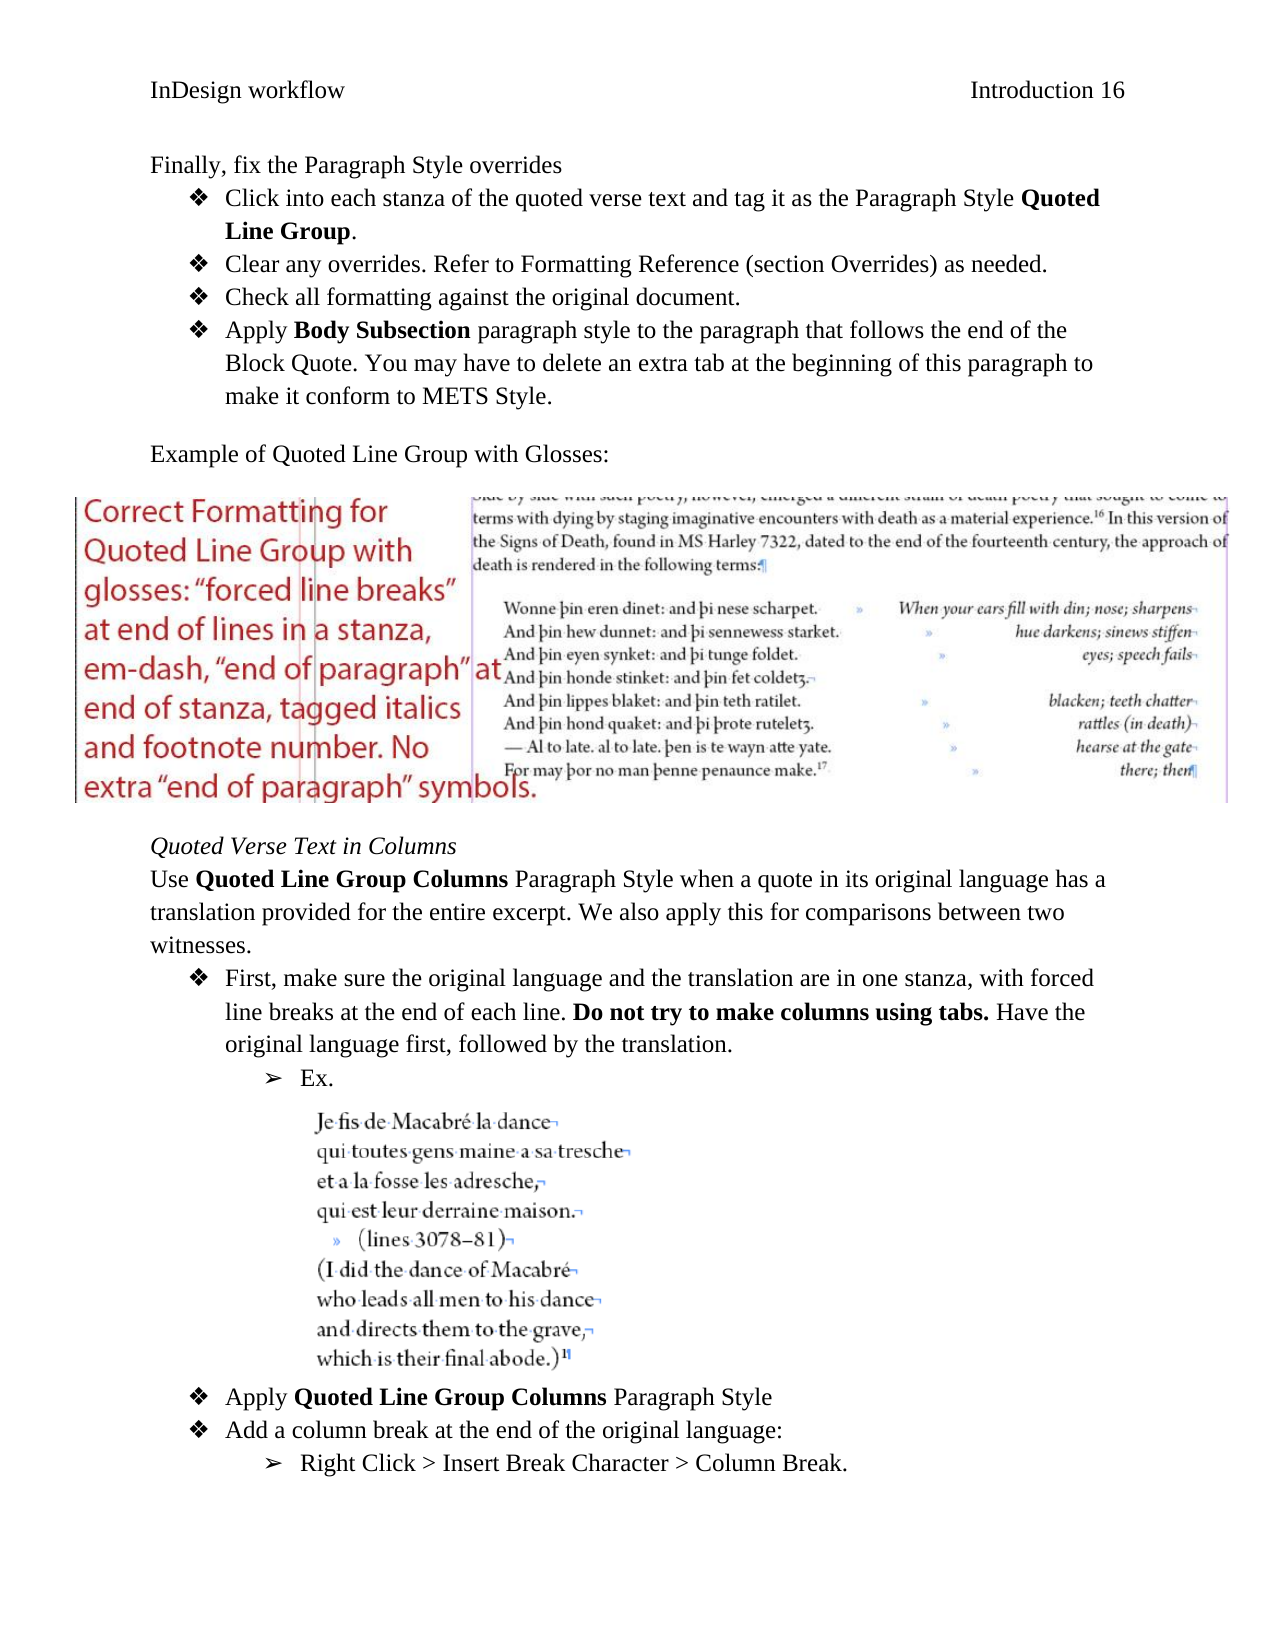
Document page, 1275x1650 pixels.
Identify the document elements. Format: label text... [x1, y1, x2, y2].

text Finally, fix the Paragraph Style overrides [150, 150, 1125, 179]
picture [300, 1095, 645, 1379]
subtitle Quoted Verse Text in Columns [150, 831, 1125, 860]
list Clear any overrides. Refer to Formatting Reference (section Overrides) as needed. [187, 249, 1125, 278]
list Click into each stanza of the quoted verse text and tag it as the Paragraph Style Quoted Line Group. [187, 183, 1125, 245]
list First, make sure the original language and the translation are in one stanza, with forced line breaks at the end of each line. Do not try to make columns using tabs. Have the original language first, followed by the translation. [187, 963, 1125, 1058]
list Ex. [262, 1063, 1125, 1091]
list Check all formatting against the original document. [187, 282, 1125, 311]
list Apply Quoted Line Group Columns Paragraph Style [187, 1382, 1125, 1411]
list Add a column break at the end of the original language: [187, 1415, 1125, 1444]
text Use Quoted Line Group Columns Paragraph Style when a quote in its original language has a translation provided for the entire excerpt. We also apply this for comparisons between two witnesses. [150, 864, 1125, 959]
list Apply Body Subsection paragraph style to the paragraph that follows the end of the Block Quote. You may have to delete an extra tab at the beginning of this paragraph to make it conform to METS Style. [187, 315, 1125, 410]
list Right Click > Insert Break Character > Column Break. [262, 1448, 1125, 1477]
picture [75, 497, 1231, 803]
text Example of Quoted Line Group with Glosses: [150, 439, 1125, 468]
